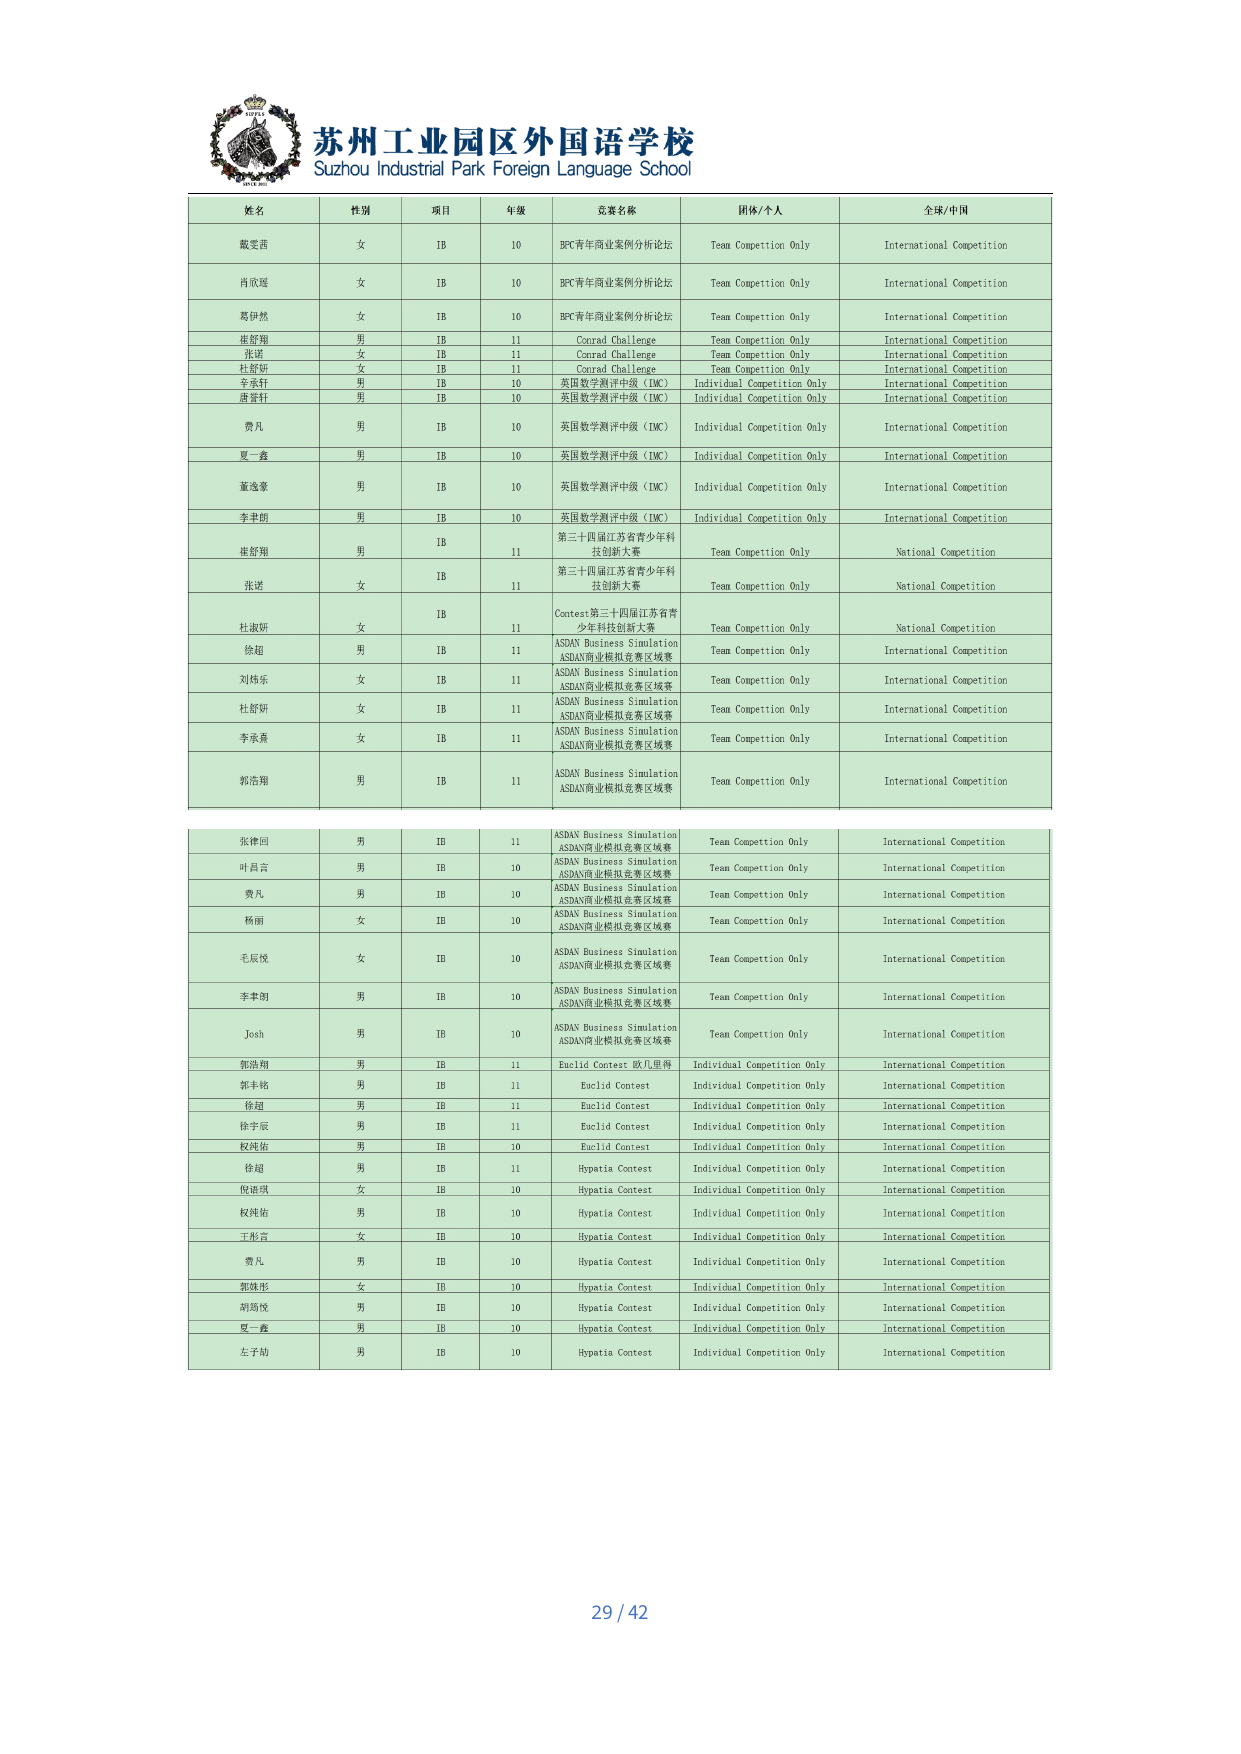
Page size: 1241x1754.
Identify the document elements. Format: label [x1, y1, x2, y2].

picture [187, 197, 1053, 810]
picture [187, 829, 1053, 1370]
picture [187, 88, 702, 191]
